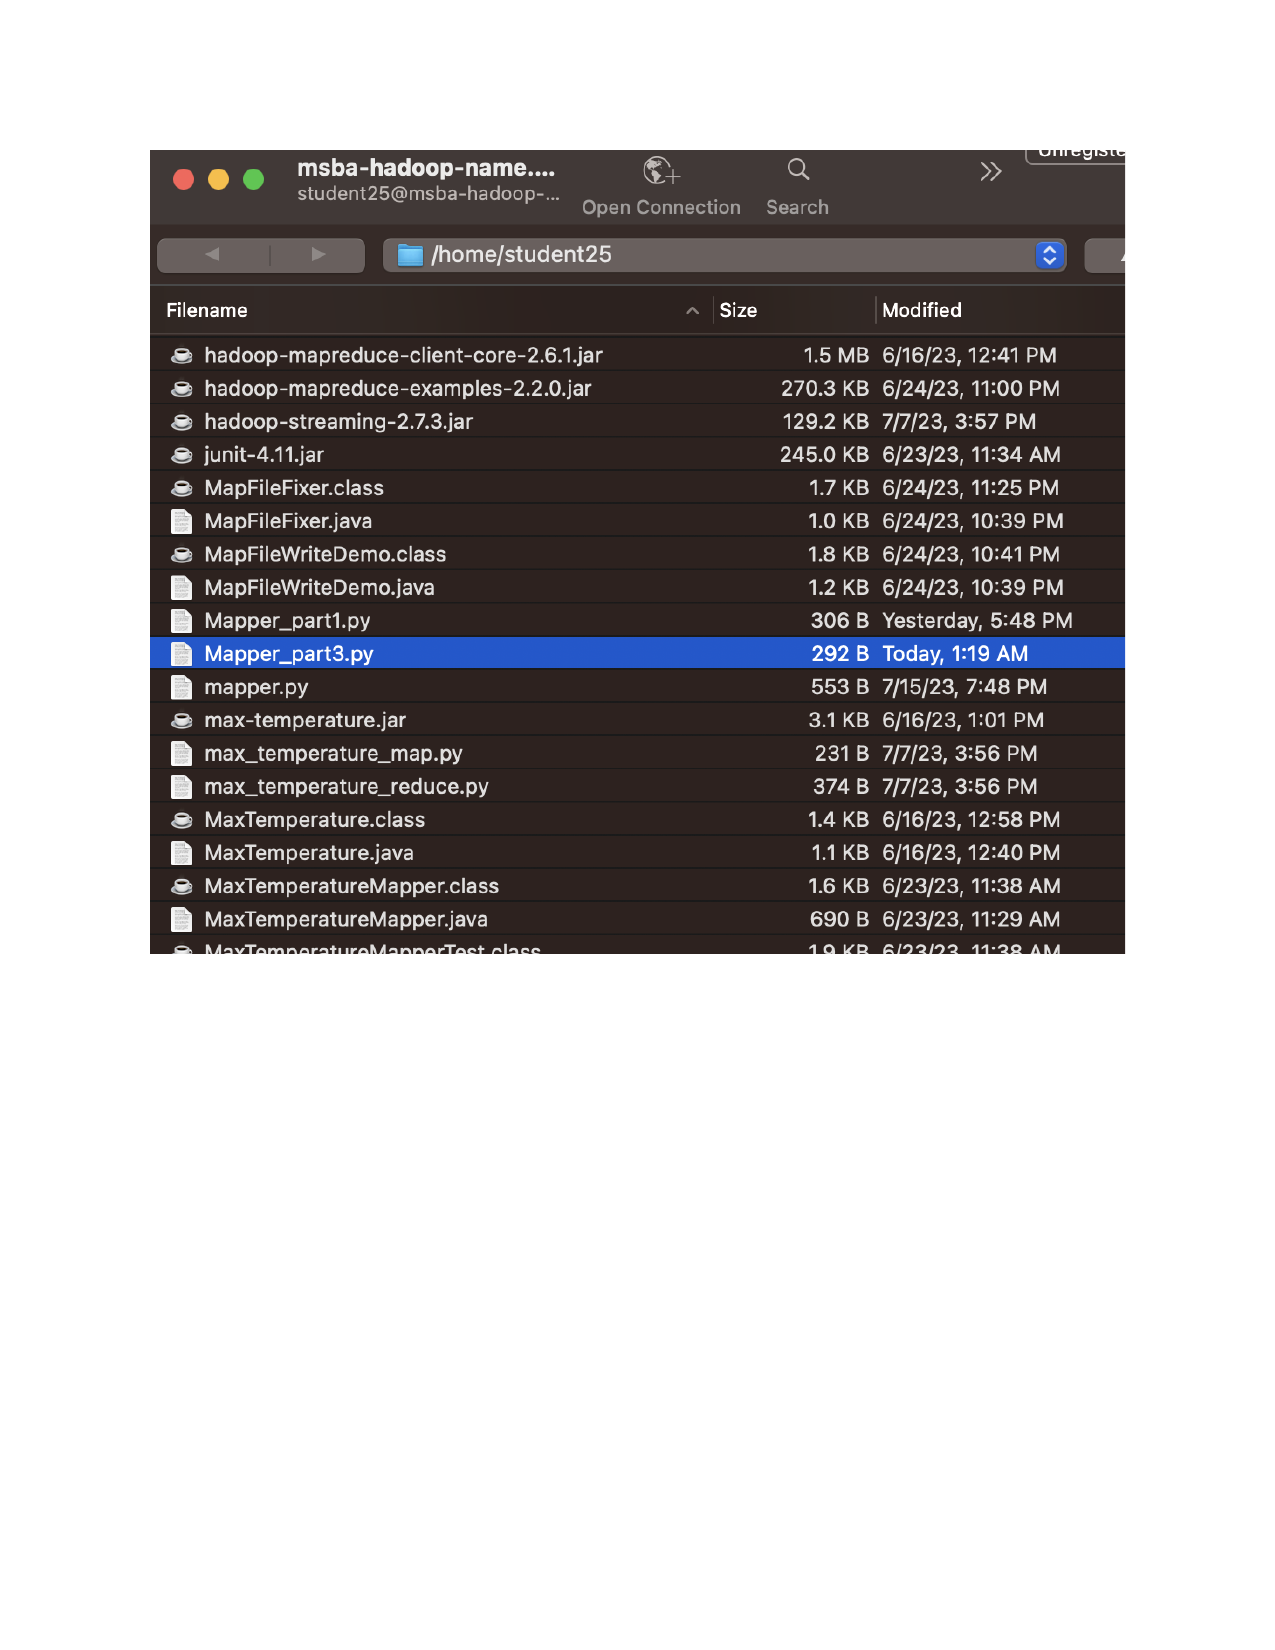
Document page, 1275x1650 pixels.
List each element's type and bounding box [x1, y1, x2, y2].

picture [150, 150, 1125, 954]
